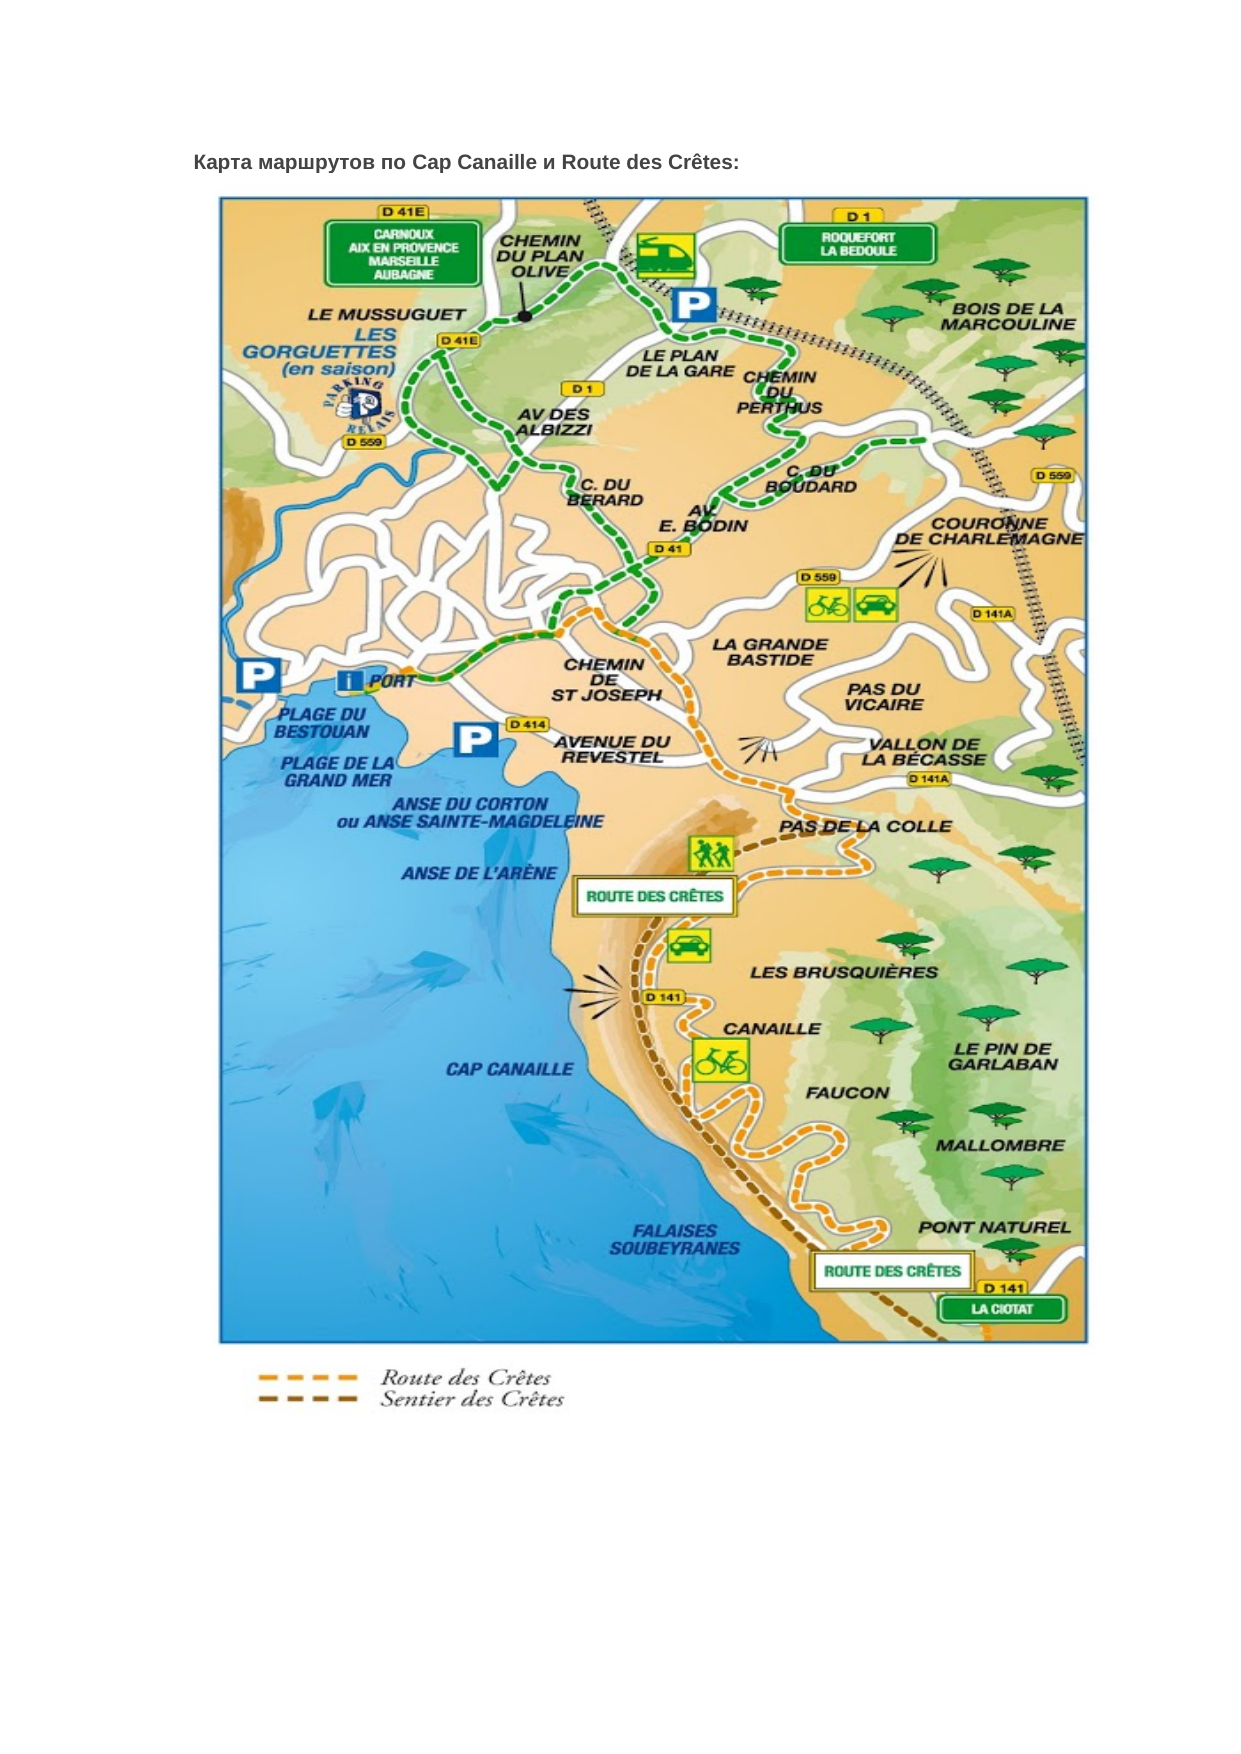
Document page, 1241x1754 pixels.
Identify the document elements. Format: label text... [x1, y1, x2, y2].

picture [187, 173, 1121, 1443]
text Карта маршрутов по Cap Canaille и Route des Crêtes: [187, 150, 1053, 173]
